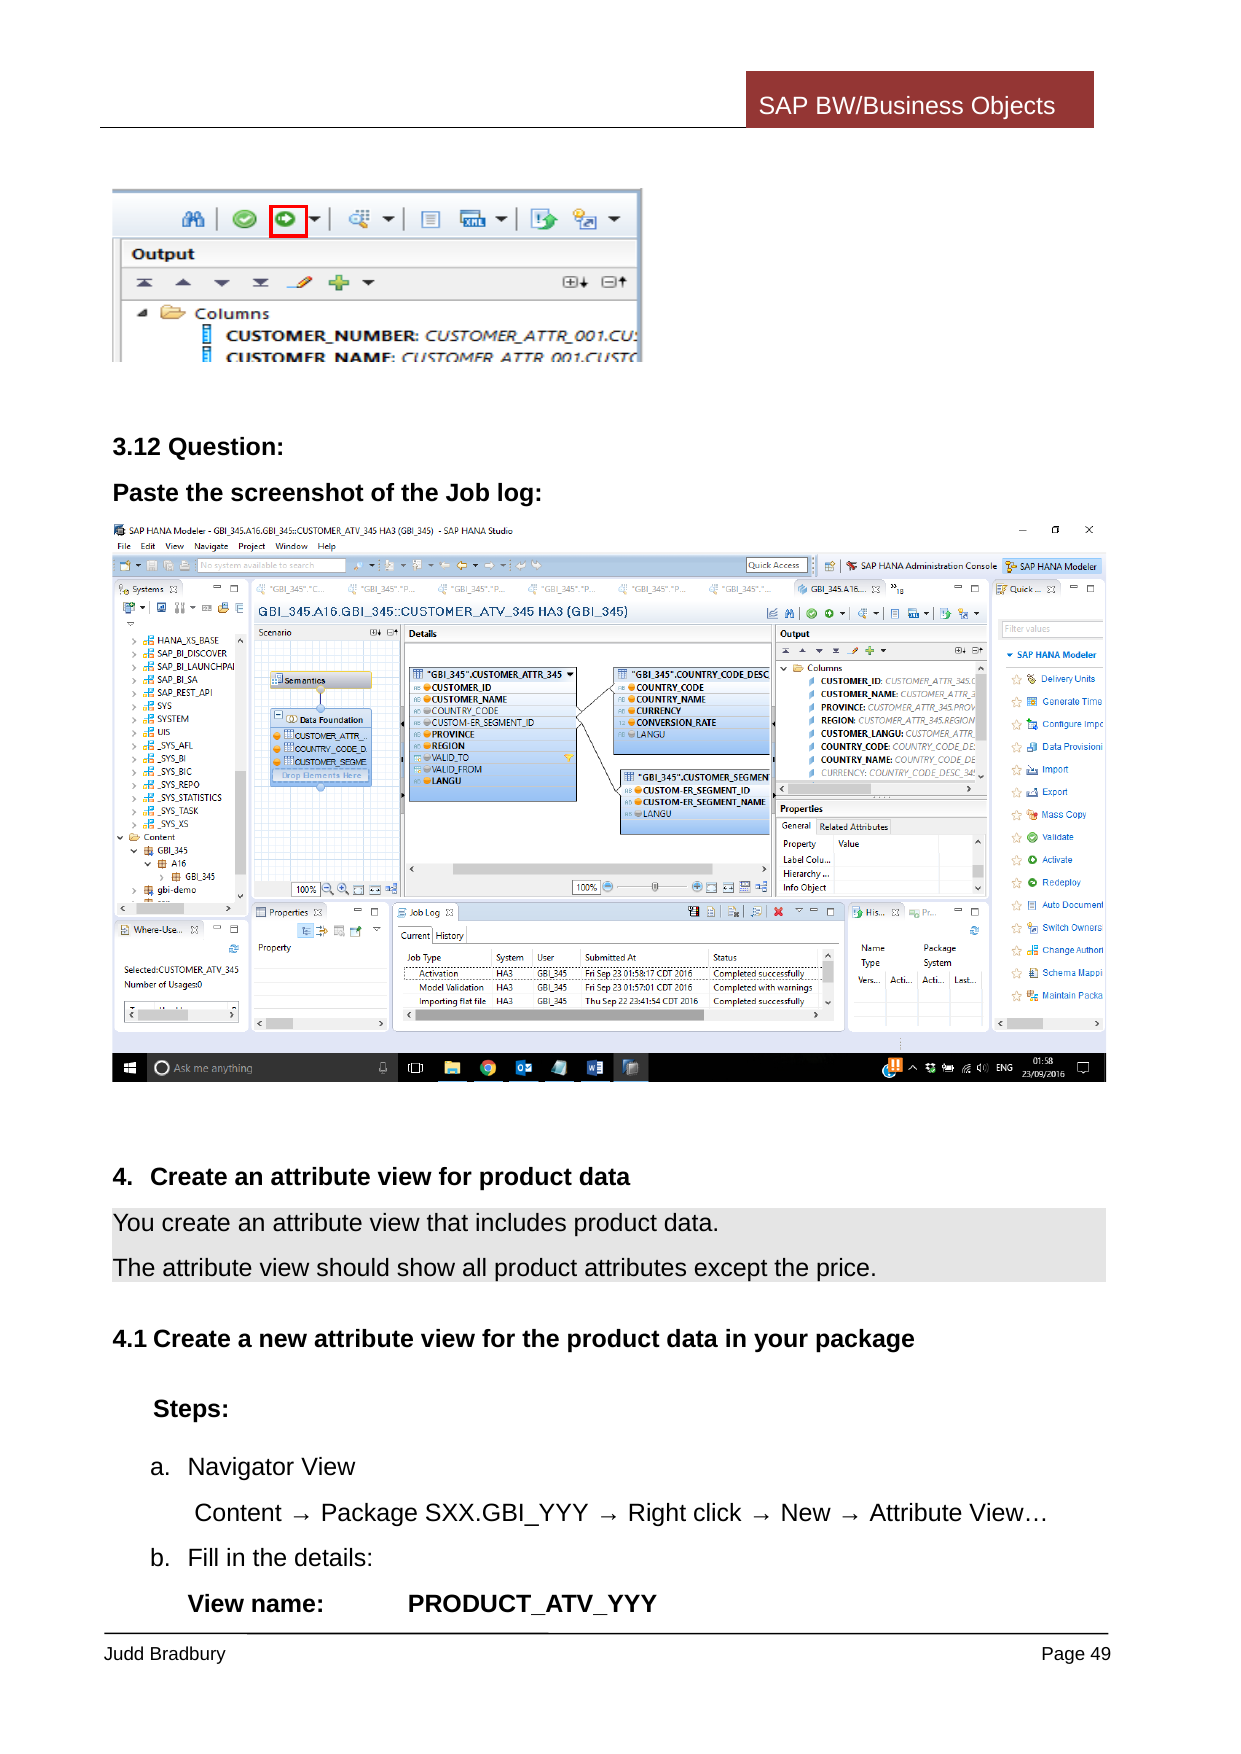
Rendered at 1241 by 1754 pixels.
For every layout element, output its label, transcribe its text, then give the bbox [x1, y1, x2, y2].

list Navigator View [150, 1452, 1106, 1481]
picture [112, 523, 1107, 1082]
text The attribute view should show all product attributes except the price. [112, 1253, 1106, 1282]
list Steps: [153, 1394, 1106, 1423]
list Fill in the details: [150, 1543, 1106, 1572]
text You create an attribute view that includes product data. [112, 1208, 1106, 1236]
text View name: PRODUCT_ATV_YYY [187, 1589, 1106, 1617]
text Content → Package SXX.GBI_YYY → Right click → New → Attribute View… [187, 1498, 1106, 1526]
text Create a new attribute view for the product data in your package [112, 1324, 1106, 1352]
text Create an attribute view for product data [112, 1162, 1106, 1191]
list Paste the screenshot of the Job log: [112, 477, 1106, 506]
picture [112, 188, 644, 362]
list 3.12 Question: [112, 432, 1106, 461]
